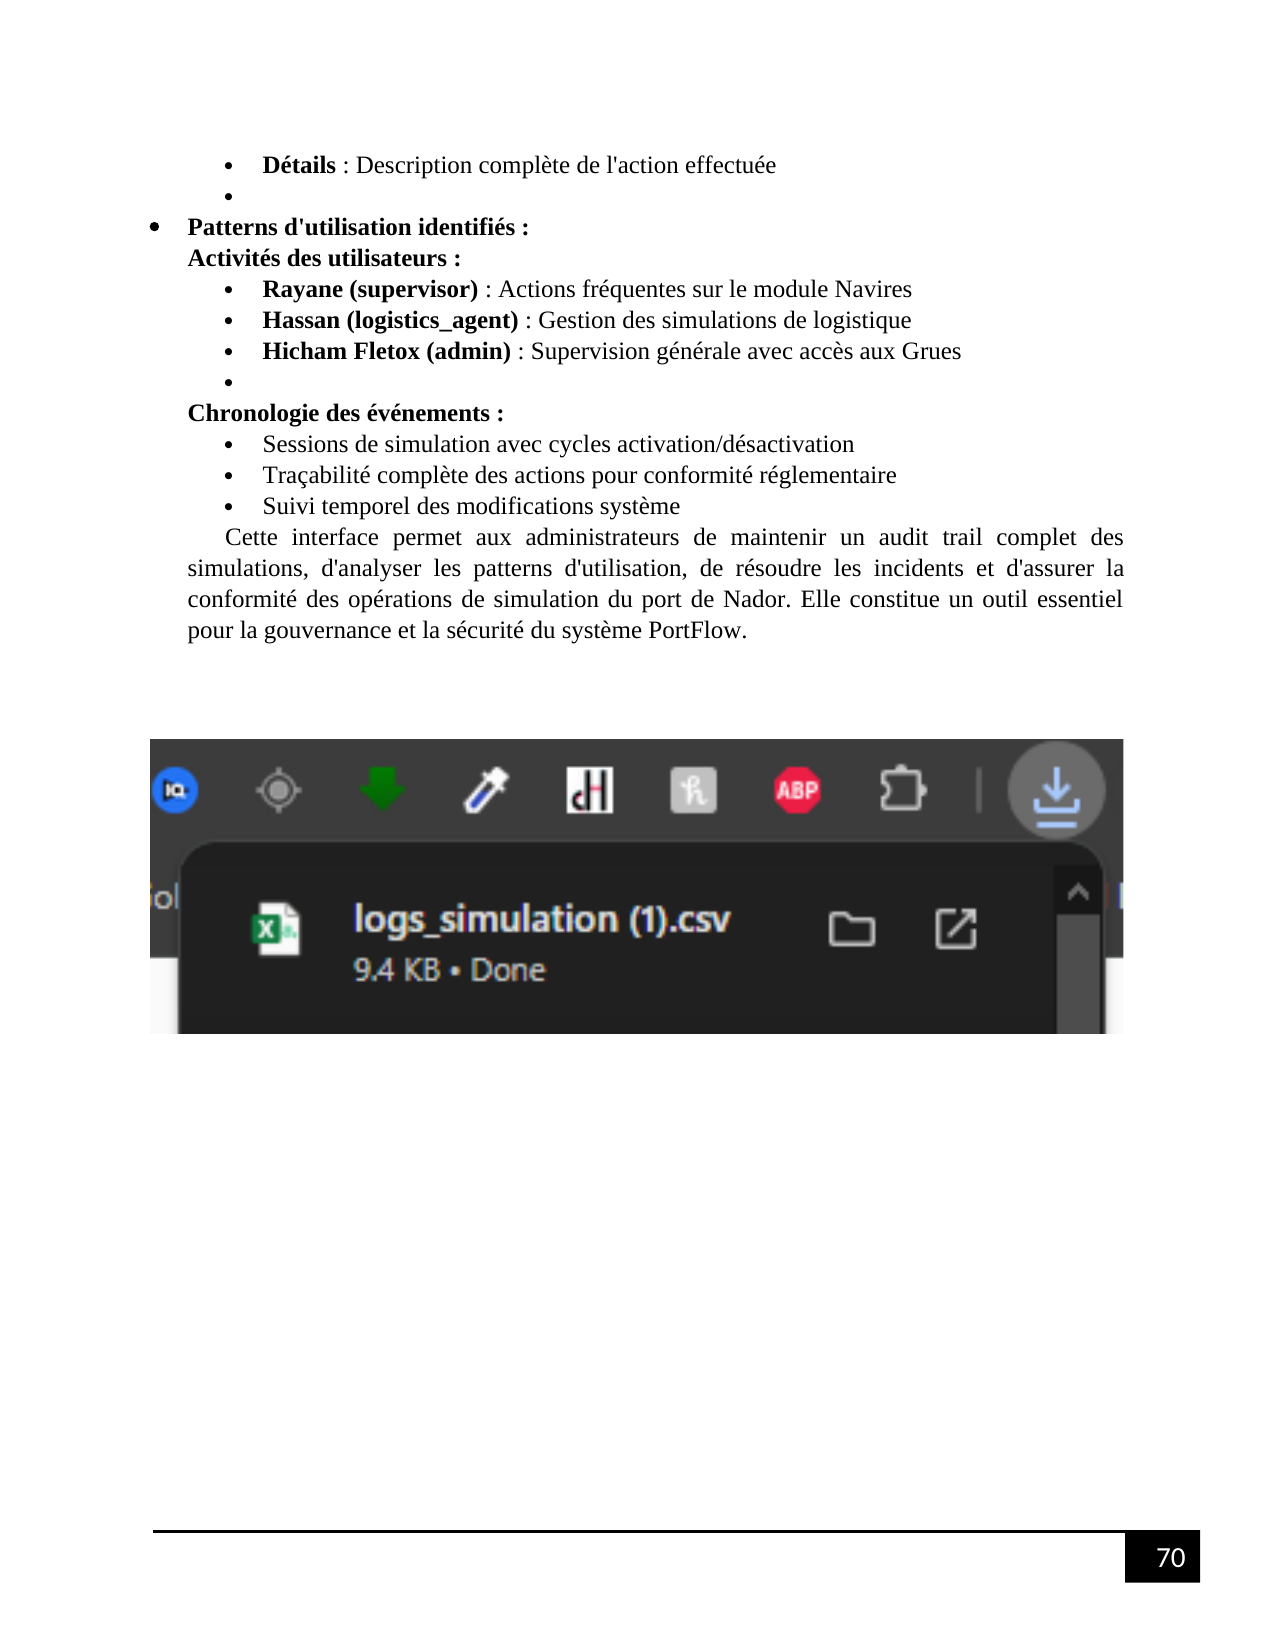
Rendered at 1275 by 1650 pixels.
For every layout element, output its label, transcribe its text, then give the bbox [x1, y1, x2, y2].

list Détails : Description complète de l'action effectuée [225, 150, 1125, 179]
list Cette interface permet aux administrateurs de maintenir un audit trail complet des simulations, d'analyser les patterns d'utilisation, de résoudre les incidents et d'assurer la conformité des opérations de simulation du port de Nador. Elle constitue un outil essentiel pour la gouvernance et la sécurité du système PortFlow. [187, 522, 1125, 644]
list Hassan (logistics_agent) : Gestion des simulations de logistique [225, 305, 1125, 334]
list Activités des utilisateurs : [187, 243, 1125, 272]
list Patterns d'utilisation identifiés : [150, 212, 1125, 241]
picture [150, 739, 1124, 1034]
list Sessions de simulation avec cycles activation/désactivation [225, 429, 1125, 458]
list Rayane (supervisor) : Actions fréquentes sur le module Navires [225, 274, 1125, 303]
list Suivi temporel des modifications système [225, 491, 1125, 520]
list Chronologie des événements : [187, 398, 1125, 427]
list Hicham Fletox (admin) : Supervision générale avec accès aux Grues [225, 336, 1125, 365]
list Traçabilité complète des actions pour conformité réglementaire [225, 460, 1125, 489]
